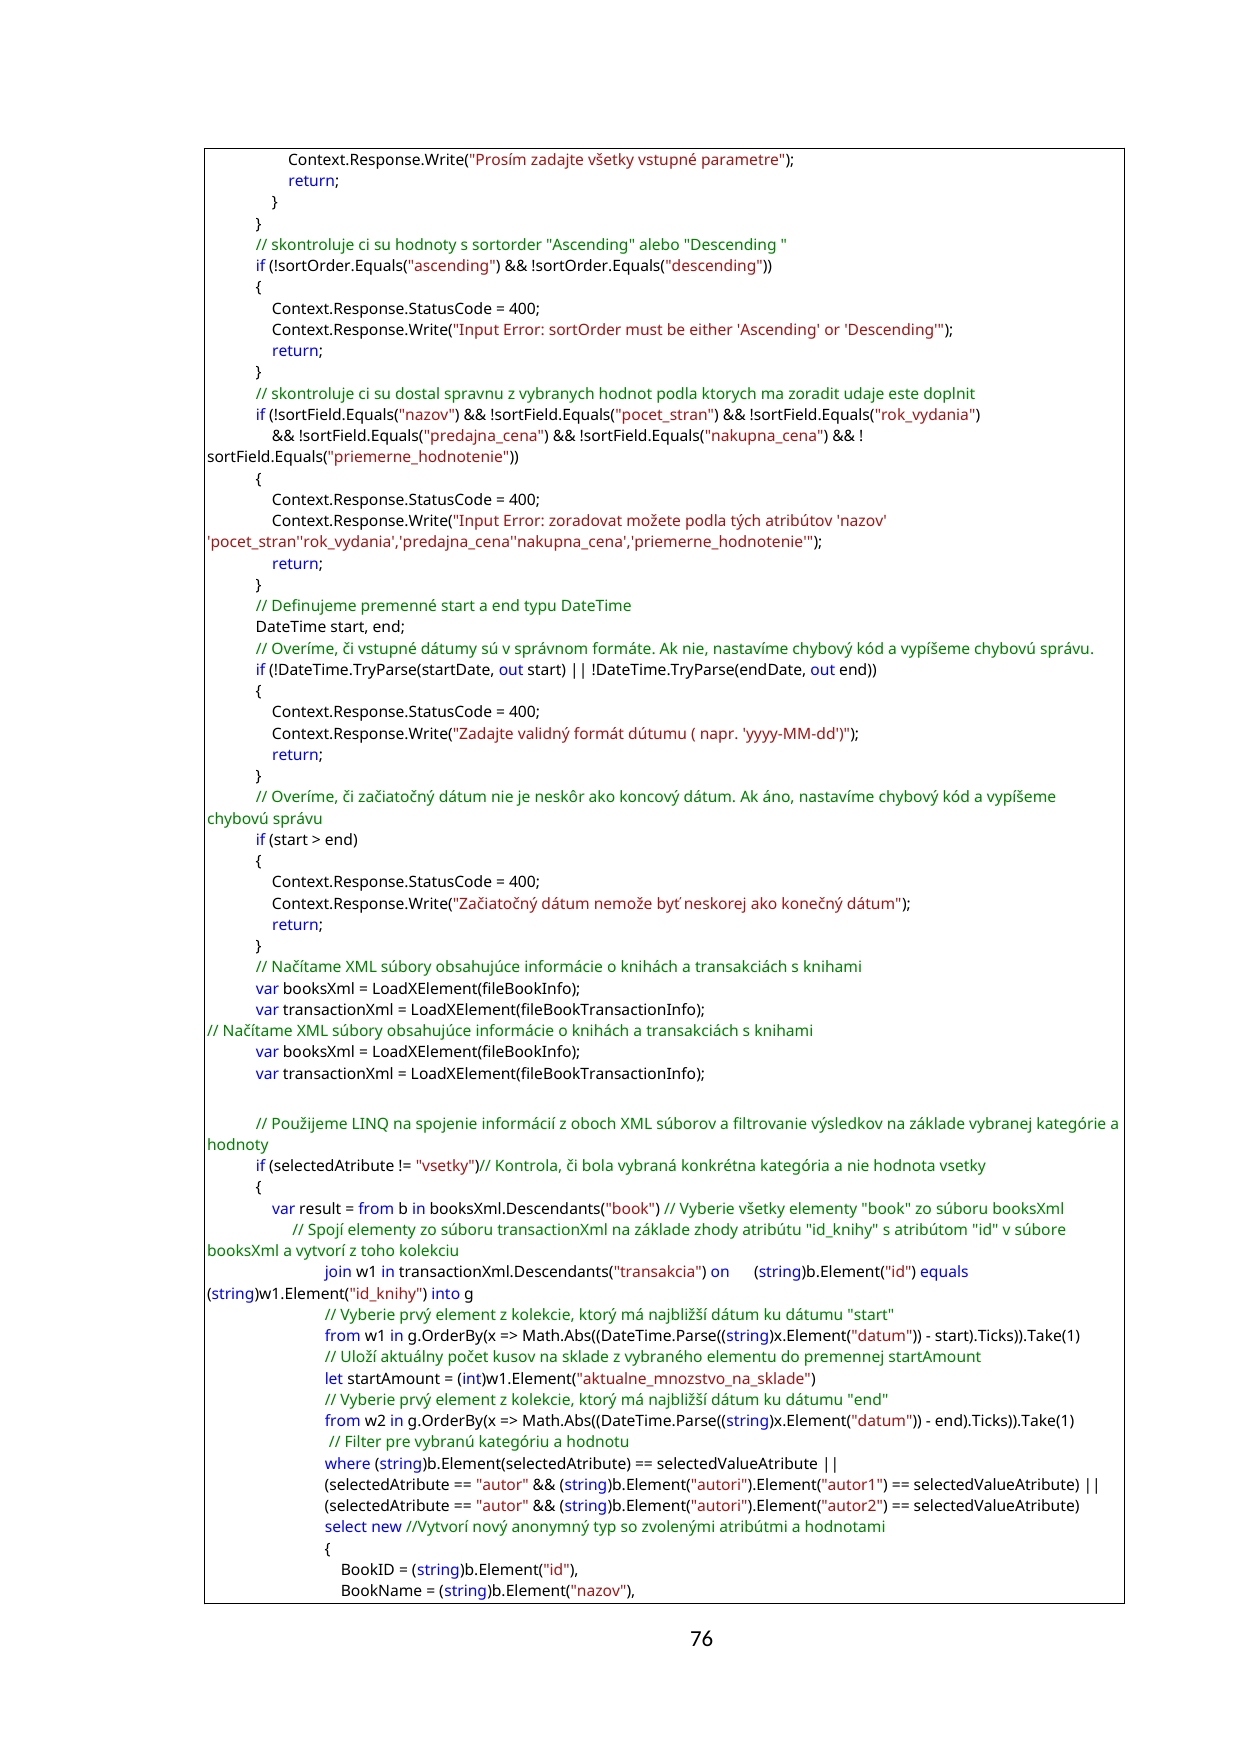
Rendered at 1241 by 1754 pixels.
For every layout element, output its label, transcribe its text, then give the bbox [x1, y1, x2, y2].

text // Uloží aktuálny počet kusov na sklade z vybraného elementu do premennej startAmount [207, 1346, 1122, 1367]
text } [207, 212, 1122, 234]
text where (string)b.Element(selectedAtribute) == selectedValueAtribute || [207, 1452, 1122, 1474]
text } [207, 765, 1122, 786]
text if (!sortOrder.Equals("ascending") && !sortOrder.Equals("descending")) [207, 255, 1122, 276]
text { [207, 850, 1122, 871]
text from w1 in g.OrderBy(x => Math.Abs((DateTime.Parse((string)x.Element("datum")) - start).Ticks)).Take(1) [207, 1325, 1122, 1346]
text return; [207, 914, 1122, 935]
text let startAmount = (int)w1.Element("aktualne_mnozstvo_na_sklade") [207, 1367, 1122, 1389]
text { [207, 680, 1122, 701]
text select new //Vytvorí nový anonymný typ so zvolenými atribútmi a hodnotami [207, 1516, 1122, 1537]
text { [207, 1176, 1122, 1197]
text // Spojí elementy zo súboru transactionXml na základe zhody atribútu "id_knihy" s atribútom "id" v súbore booksXml a vytvorí z toho kolekciu [207, 1219, 1122, 1261]
text // Overíme, či začiatočný dátum nie je neskôr ako koncový dátum. Ak áno, nastavíme chybový kód a vypíšeme chybovú správu [207, 786, 1122, 829]
text return; [207, 744, 1122, 765]
text // Načítame XML súbory obsahujúce informácie o knihách a transakciách s knihami [207, 956, 1122, 977]
text // Overíme, či vstupné dátumy sú v správnom formáte. Ak nie, nastavíme chybový kód a vypíšeme chybovú správu. [207, 637, 1122, 659]
text (selectedAtribute == "autor" && (string)b.Element("autori").Element("autor1") == selectedValueAtribute) || [207, 1474, 1122, 1495]
text // Definujeme premenné start a end typu DateTime [207, 595, 1122, 616]
text if (start > end) [207, 829, 1122, 850]
text var booksXml = LoadXElement(fileBookInfo); [207, 1041, 1122, 1062]
text (selectedAtribute == "autor" && (string)b.Element("autori").Element("autor2") == selectedValueAtribute) [207, 1495, 1122, 1516]
text Context.Response.Write("Input Error: sortOrder must be either 'Ascending' or 'Descending'"); [207, 319, 1122, 340]
text return; [207, 170, 1122, 191]
text && !sortField.Equals("predajna_cena") && !sortField.Equals("nakupna_cena") && !sortField.Equals("priemerne_hodnotenie")) [207, 425, 1122, 467]
text Context.Response.StatusCode = 400; [207, 701, 1122, 722]
text Context.Response.Write("Zadajte validný formát dútumu ( napr. 'yyyy-MM-dd')"); [207, 722, 1122, 744]
text } [207, 361, 1122, 382]
text var transactionXml = LoadXElement(fileBookTransactionInfo); [207, 1062, 1122, 1084]
text join w1 in transactionXml.Descendants("transakcia") on (string)b.Element("id") equals (string)w1.Element("id_knihy") into g [207, 1261, 1122, 1304]
text BookName = (string)b.Element("nazov"), [205, 1560, 1124, 1603]
text Context.Response.Write("Input Error: zoradovat možete podla tých atribútov 'nazov' 'pocet_stran''rok_vydania','predajna_cena''nakupna_cena','priemerne_hodnotenie'"); [207, 510, 1122, 552]
text // skontroluje ci su dostal spravnu z vybranych hodnot podla ktorych ma zoradit udaje este doplnit [207, 382, 1122, 404]
text Context.Response.StatusCode = 400; [207, 871, 1122, 892]
text var result = from b in booksXml.Descendants("book") // Vyberie všetky elementy "book" zo súboru booksXml [207, 1197, 1122, 1219]
text { [207, 276, 1122, 297]
text Context.Response.StatusCode = 400; [207, 297, 1122, 319]
text var booksXml = LoadXElement(fileBookInfo); [207, 977, 1122, 999]
text return; [207, 340, 1122, 361]
text { [207, 1537, 1122, 1559]
text if (!sortField.Equals("nazov") && !sortField.Equals("pocet_stran") && !sortField.Equals("rok_vydania") [207, 404, 1122, 425]
text DateTime start, end; [207, 616, 1122, 637]
text Context.Response.Write("Začiatočný dátum nemože byť neskorej ako konečný dátum"); [207, 892, 1122, 914]
text { [207, 467, 1122, 489]
text // Filter pre vybranú kategóriu a hodnotu [207, 1431, 1122, 1452]
text if (selectedAtribute != "vsetky")// Kontrola, či bola vybraná konkrétna kategória a nie hodnota vsetky [207, 1155, 1122, 1176]
text // skontroluje ci su hodnoty s sortorder "Ascending" alebo "Descending " [207, 234, 1122, 255]
text // Použijeme LINQ na spojenie informácií z oboch XML súborov a filtrovanie výsledkov na základe vybranej kategórie a hodnoty [207, 1112, 1122, 1155]
text var transactionXml = LoadXElement(fileBookTransactionInfo); [207, 999, 1122, 1020]
text return; [207, 552, 1122, 574]
text } [207, 191, 1122, 212]
text // Vyberie prvý element z kolekcie, ktorý má najbližší dátum ku dátumu "end" [207, 1389, 1122, 1410]
text if (!DateTime.TryParse(startDate, out start) || !DateTime.TryParse(endDate, out end)) [207, 659, 1122, 680]
text } [207, 574, 1122, 595]
text Context.Response.StatusCode = 400; [207, 489, 1122, 510]
text Context.Response.Write("Prosím zadajte všetky vstupné parametre"); [205, 149, 1124, 170]
text // Vyberie prvý element z kolekcie, ktorý má najbližší dátum ku dátumu "start" [207, 1304, 1122, 1325]
text from w2 in g.OrderBy(x => Math.Abs((DateTime.Parse((string)x.Element("datum")) - end).Ticks)).Take(1) [207, 1410, 1122, 1431]
text } [207, 935, 1122, 956]
text // Načítame XML súbory obsahujúce informácie o knihách a transakciách s knihami [207, 1020, 1122, 1041]
